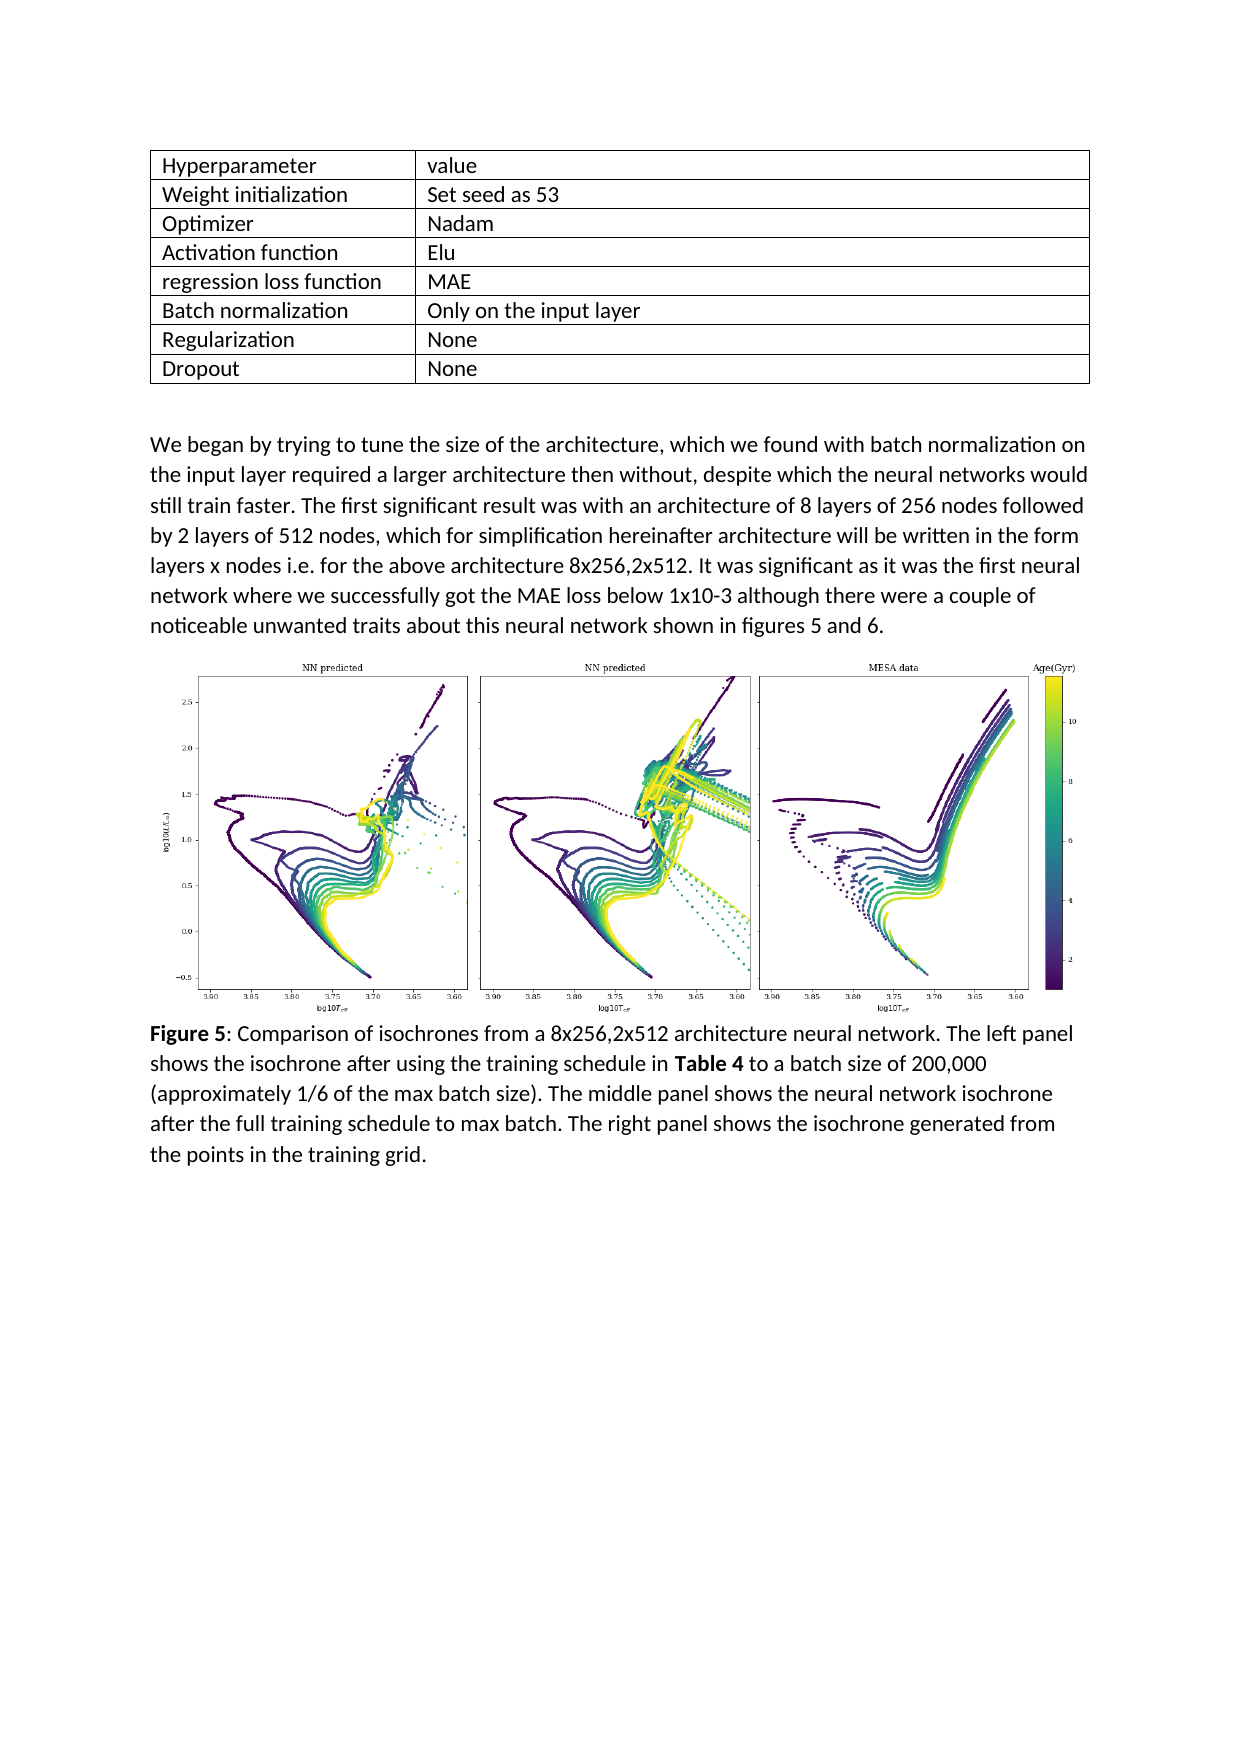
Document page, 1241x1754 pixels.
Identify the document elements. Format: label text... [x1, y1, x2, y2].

table_cell Dropout [151, 355, 415, 382]
table_cell Optimizer [151, 209, 415, 237]
table_header value [416, 151, 1089, 179]
table_cell regression loss function [151, 267, 415, 295]
table_cell Elu [416, 238, 1089, 266]
table_cell Regularization [151, 325, 415, 353]
table_cell Only on the input layer [416, 296, 1089, 324]
text We began by trying to tune the size of the architecture, which we found with batch normalization on the input layer required a larger architecture then without, despite which the neural networks would still train faster. The first significant result was with an architecture of 8 layers of 256 nodes followed by 2 layers of 512 nodes, which for simplification hereinafter architecture will be written in the form layers x nodes i.e. for the above architecture 8x256,2x512. It was significant as it was the first neural network where we successfully got the MAE loss below 1x10-3 although there were a couple of noticeable unwanted traits about this neural network shown in figures 5 and 6. [150, 430, 1090, 640]
table_cell Activation function [151, 238, 415, 266]
table_cell Batch normalization [151, 296, 415, 324]
table_cell Nadam [416, 209, 1089, 237]
table_header Hyperparameter [151, 151, 415, 179]
table_cell None [416, 325, 1089, 353]
table_cell Weight initialization [151, 180, 415, 208]
table_cell MAE [416, 267, 1089, 295]
picture [150, 658, 1091, 1017]
table_cell None [416, 355, 1089, 382]
text Figure 5: Comparison of isochrones from a 8x256,2x512 architecture neural network. The left panel shows the isochrone after using the training schedule in Table 4 to a batch size of 200,000 (approximately 1/6 of the max batch size). The middle panel shows the neural network isochrone after the full training schedule to max batch. The right panel shows the isochrone generated from the points in the training grid. [150, 1017, 1090, 1168]
table_cell Set seed as 53 [416, 180, 1089, 208]
